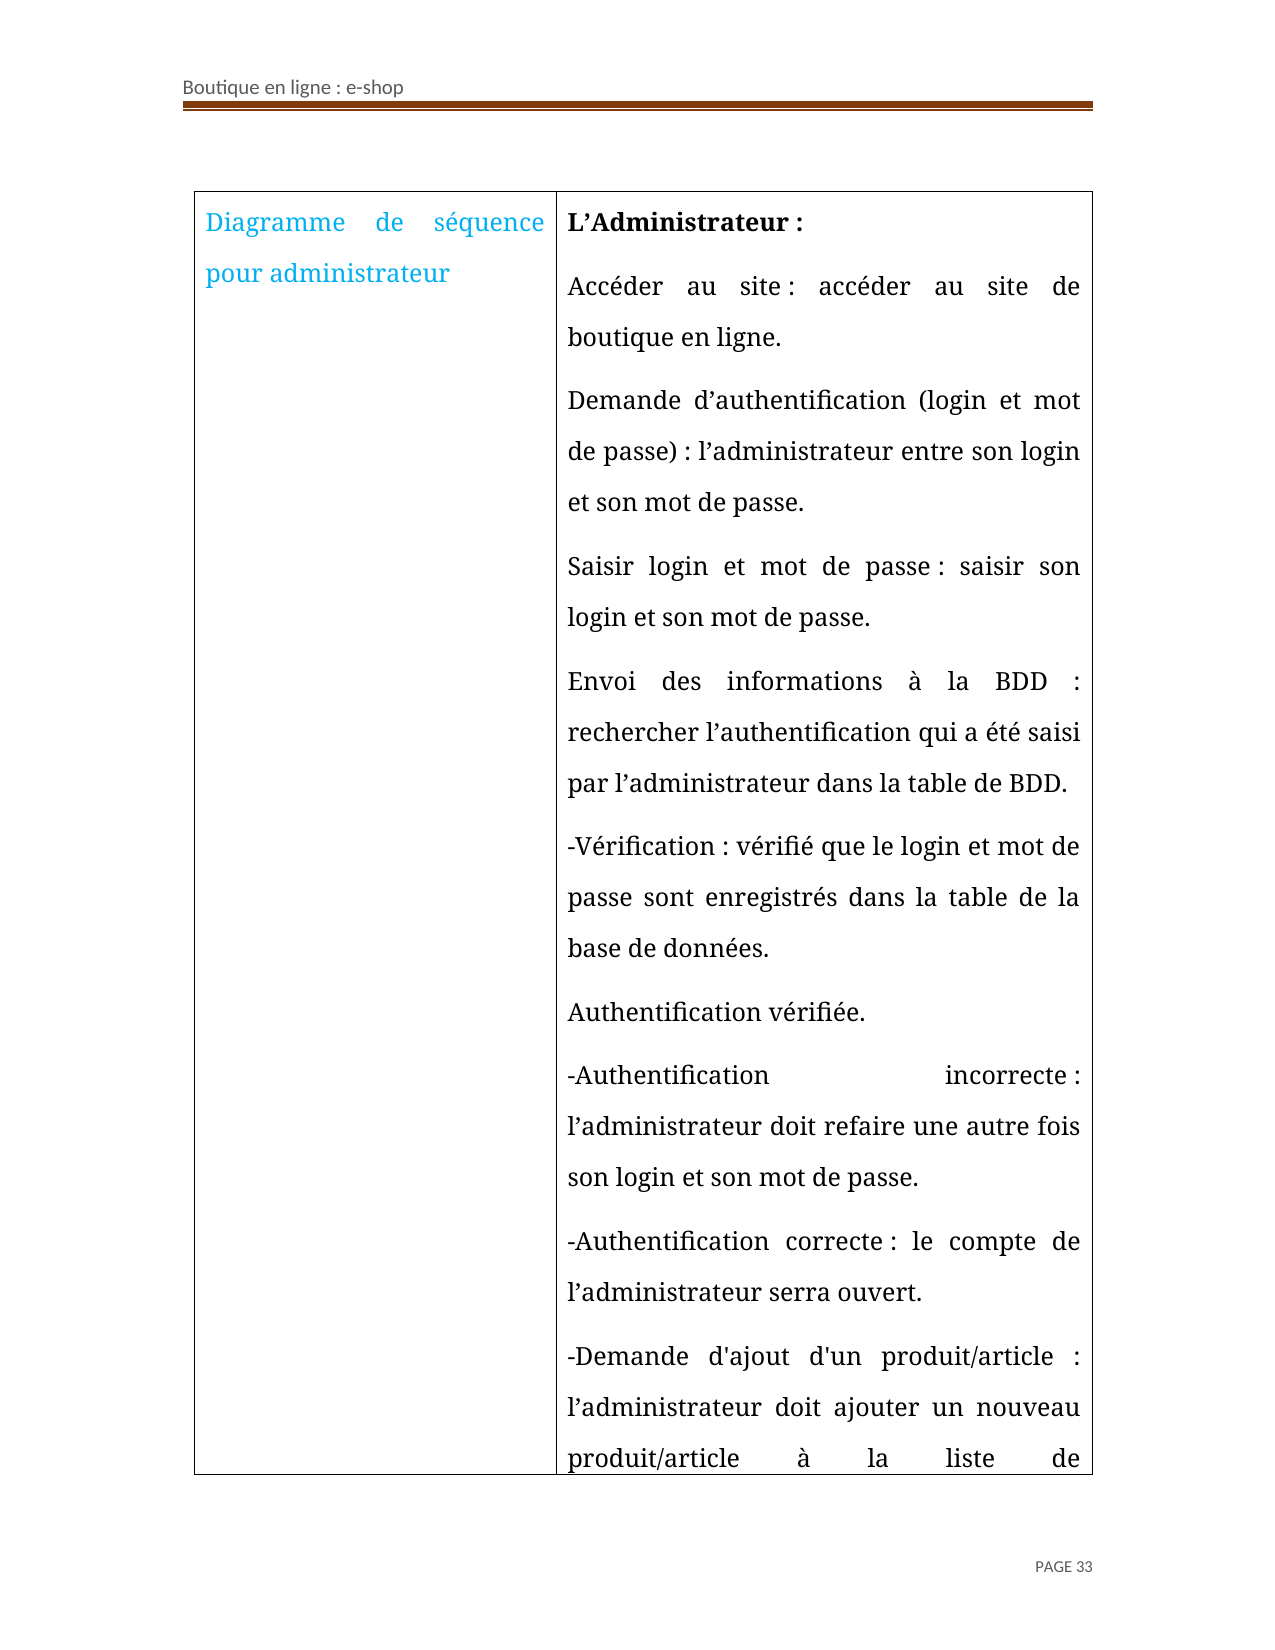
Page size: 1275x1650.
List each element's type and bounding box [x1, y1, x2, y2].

table_cell [557, 192, 1092, 1474]
table_cell [195, 192, 556, 1474]
